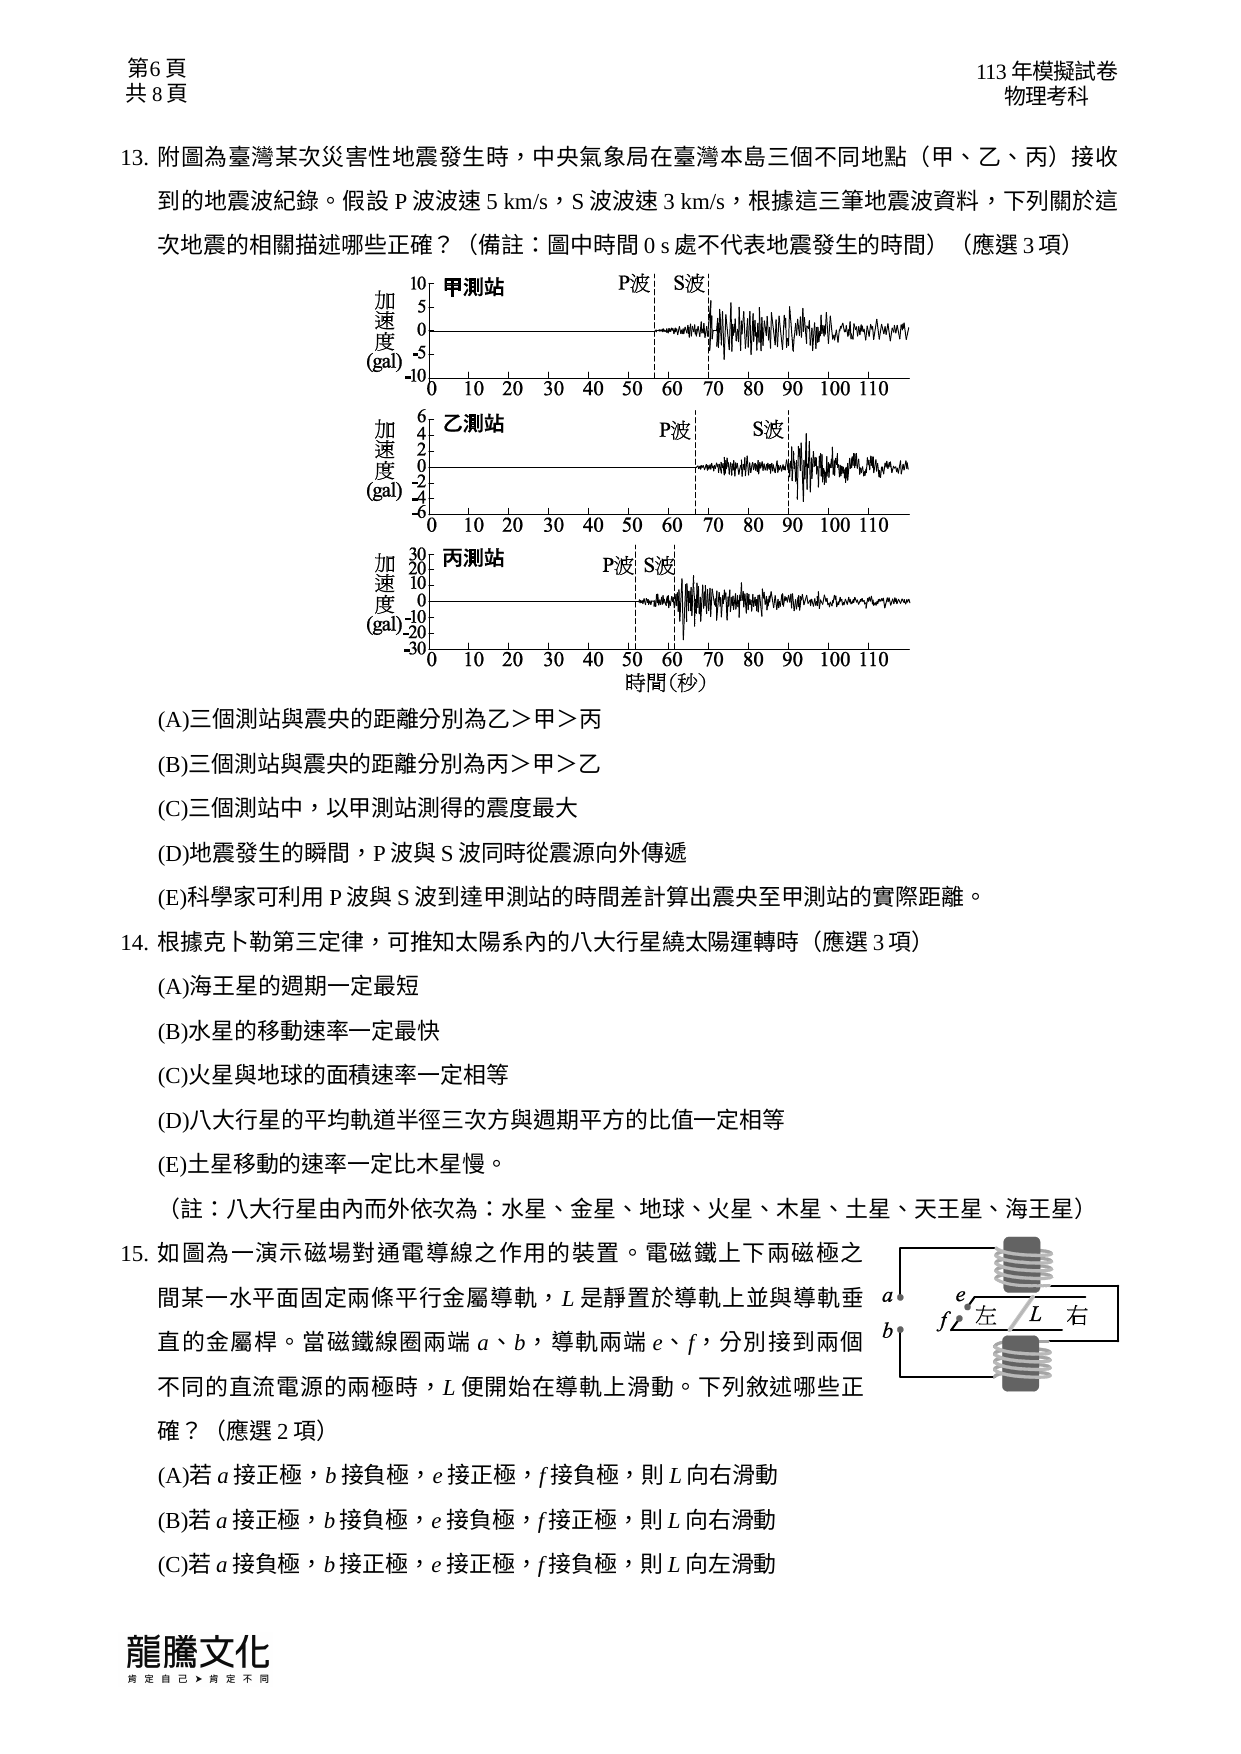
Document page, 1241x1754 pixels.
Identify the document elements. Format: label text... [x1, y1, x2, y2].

text (E)土星移動的速率一定比木星慢。 [158, 1146, 1120, 1179]
text (B)三個測站與震央的距離分別為丙＞甲＞乙 [158, 746, 1120, 779]
text (C)若a接負極，b接正極，e接正極，f接負極，則L向左滑動 [158, 1546, 1120, 1579]
text (C)三個測站中，以甲測站測得的震度最大 [158, 790, 1120, 823]
text (C)火星與地球的面積速率一定相等 [158, 1057, 1120, 1090]
text (A)三個測站與震央的距離分別為乙＞甲＞丙 [158, 701, 1120, 734]
text (D)地震發生的瞬間，P波與S波同時從震源向外傳遞 [158, 834, 1120, 868]
text (A)若a接正極，b接負極，e接正極，f接負極，則L向右滑動 [158, 1457, 1120, 1491]
text （註：八大行星由內而外依次為：水星、金星、地球、火星、木星、土星、天王星、海王星） [158, 1190, 1120, 1224]
text (B)若a接正極，b接負極，e接負極，f接正極，則L向右滑動 [158, 1502, 1120, 1535]
text 15. 如圖為一演示磁場對通電導線之作用的裝置。電磁鐵上下兩磁極之間某一水平面固定兩條平行金屬導軌，L是靜置於導軌上並與導軌垂直的金屬桿。當磁鐵線圈兩端a、b，導軌兩端e、f，分別接到兩個不同的直流電源的兩極時，L便開始在導軌上滑動。下列敘述哪些正確？（應選2項） [120, 1235, 1120, 1446]
text (B)水星的移動速率一定最快 [158, 1012, 1120, 1046]
text (E)科學家可利用P波與S波到達甲測站的時間差計算出震央至甲測站的實際距離。 [158, 879, 1120, 912]
text (D)八大行星的平均軌道半徑三次方與週期平方的比值一定相等 [158, 1101, 1120, 1135]
picture [118, 1632, 274, 1687]
text (A)海王星的週期一定最短 [158, 968, 1120, 1001]
text 14. 根據克卜勒第三定律，可推知太陽系內的八大行星繞太陽運轉時（應選3項） [120, 923, 1120, 957]
text 13. 附圖為臺灣某次災害性地震發生時，中央氣象局在臺灣本島三個不同地點（甲、乙、丙）接收到的地震波紀錄。假設P波波速5 km/s，S波波速3 km/s，根據這三筆地震波資料，下列關於這次地震的相關描述哪些正確？（備註：圖中時間0 s處不代表地震發生的時間）（應選3項） [120, 138, 1120, 261]
